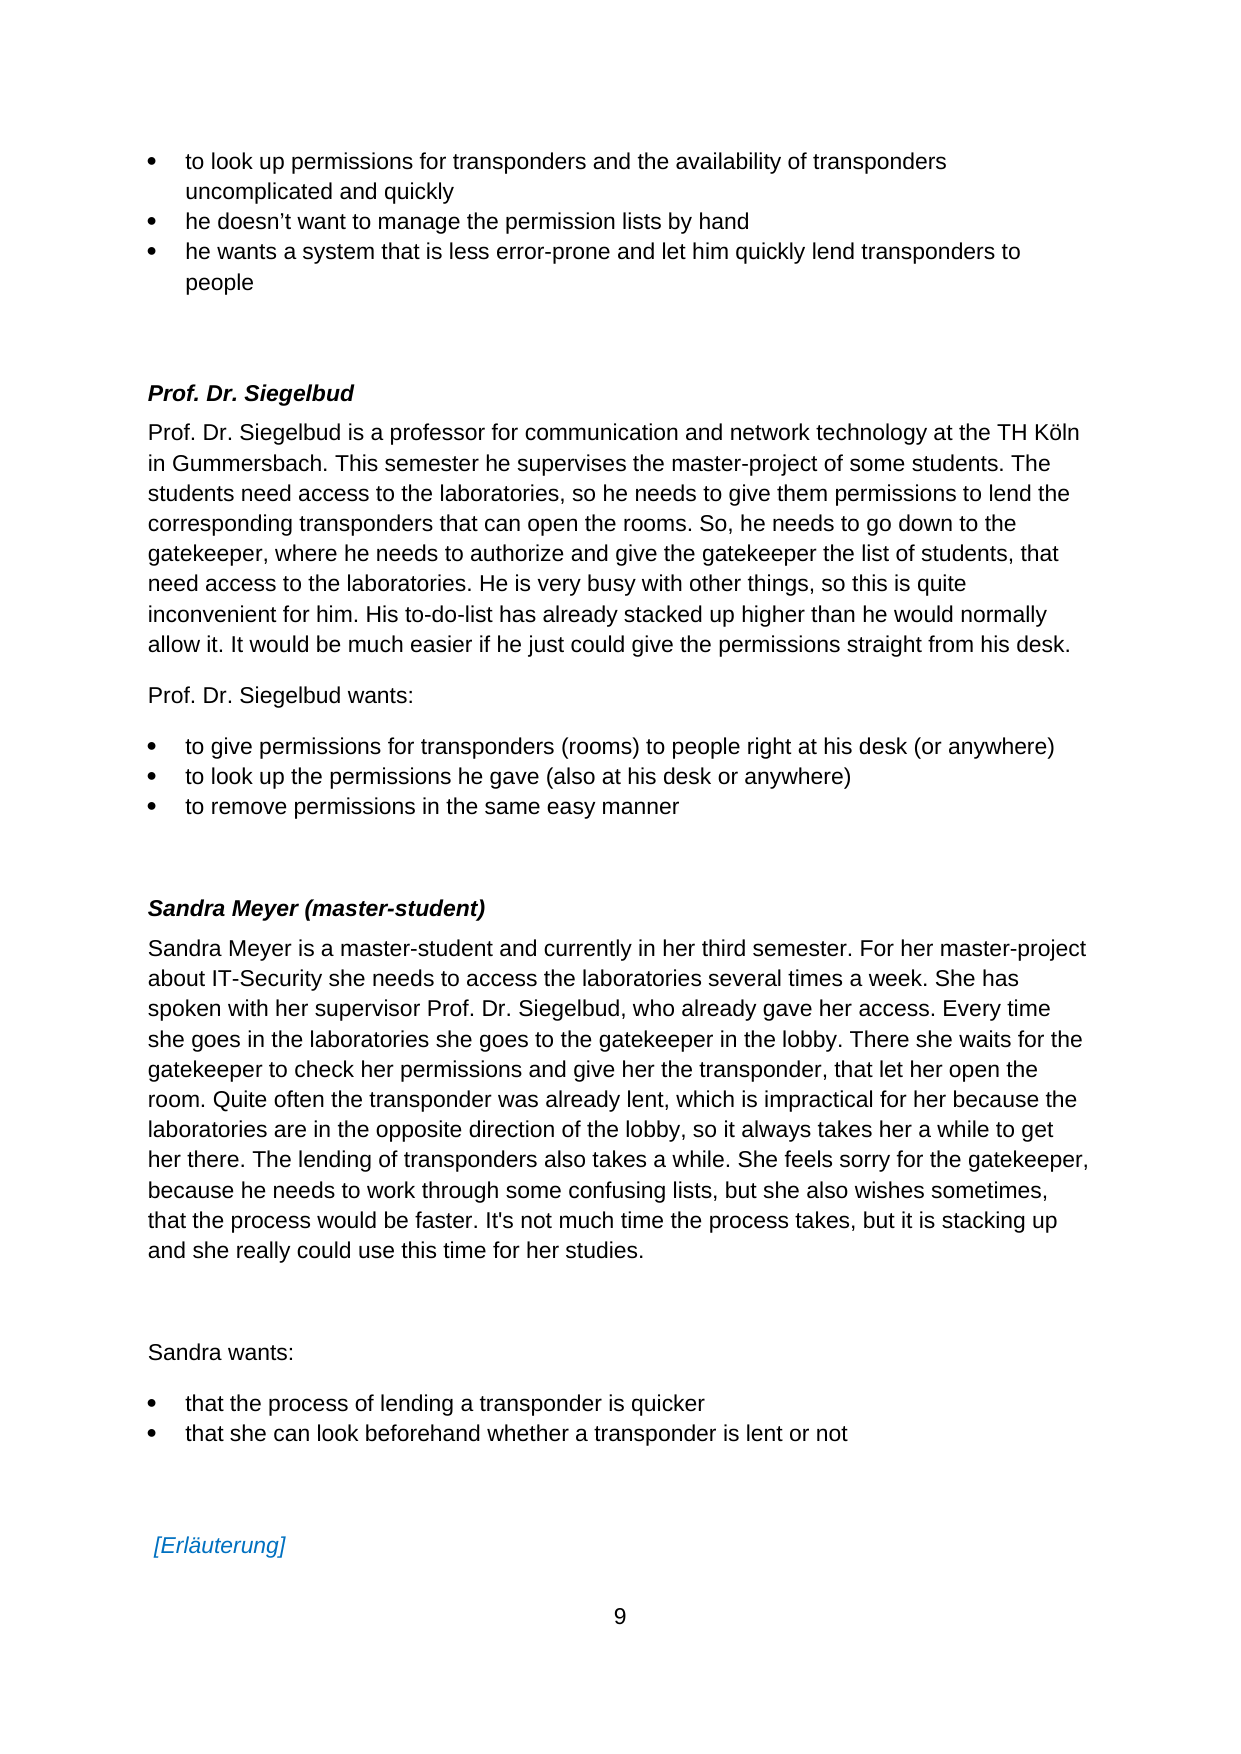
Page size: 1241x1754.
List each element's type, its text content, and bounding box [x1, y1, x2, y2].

subtitle Prof. Dr. Siegelbud [148, 380, 1093, 406]
list to remove permissions in the same easy manner [148, 793, 1093, 820]
text Sandra wants: [148, 1339, 1093, 1365]
text [Erläuterung] [148, 1532, 1093, 1558]
list he wants a system that is less error-prone and let him quickly lend transponders to people [148, 238, 1093, 295]
list that the process of lending a transponder is quicker [148, 1390, 1093, 1416]
text Prof. Dr. Siegelbud is a professor for communication and network technology at the TH Köln in Gummersbach. This semester he supervises the master-project of some students. The students need access to the laboratories, so he needs to give them permissions to lend the corresponding transponders that can open the rooms. So, he needs to go down to the gatekeeper, where he needs to authorize and give the gatekeeper the list of students, that need access to the laboratories. He is very busy with other things, so this is quite inconvenient for him. His to-do-list has already stacked up higher than he would normally allow it. It would be much easier if he just could give the permissions straight from his desk. [148, 419, 1093, 657]
list to give permissions for transponders (rooms) to people right at his desk (or anywhere) [148, 733, 1093, 759]
list that she can look beforehand whether a transponder is lent or not [148, 1420, 1093, 1447]
list to look up the permissions he gave (also at his desk or anywhere) [148, 763, 1093, 789]
list to look up permissions for transponders and the availability of transponders uncomplicated and quickly [148, 148, 1093, 204]
text Sandra Meyer is a master-student and currently in her third semester. For her master-project about IT-Security she needs to access the laboratories several times a week. She has spoken with her supervisor Prof. Dr. Siegelbud, who already gave her access. Every time she goes in the laboratories she goes to the gatekeeper in the lobby. There she waits for the gatekeeper to check her permissions and give her the transponder, that let her open the room. Quite often the transponder was already lent, which is impractical for her because the laboratories are in the opposite direction of the lobby, so it always takes her a while to get her there. The lending of transponders also takes a while. She feels sorry for the gatekeeper, because he needs to work through some confusing lists, but she also wishes sometimes, that the process would be faster. It's not much time the process takes, but it is stacking up and she really could use this time for her studies. [148, 935, 1093, 1263]
list he doesn’t want to manage the permission lists by hand [148, 208, 1093, 234]
text Prof. Dr. Siegelbud wants: [148, 682, 1093, 708]
subtitle Sandra Meyer (master-student) [148, 895, 1093, 922]
